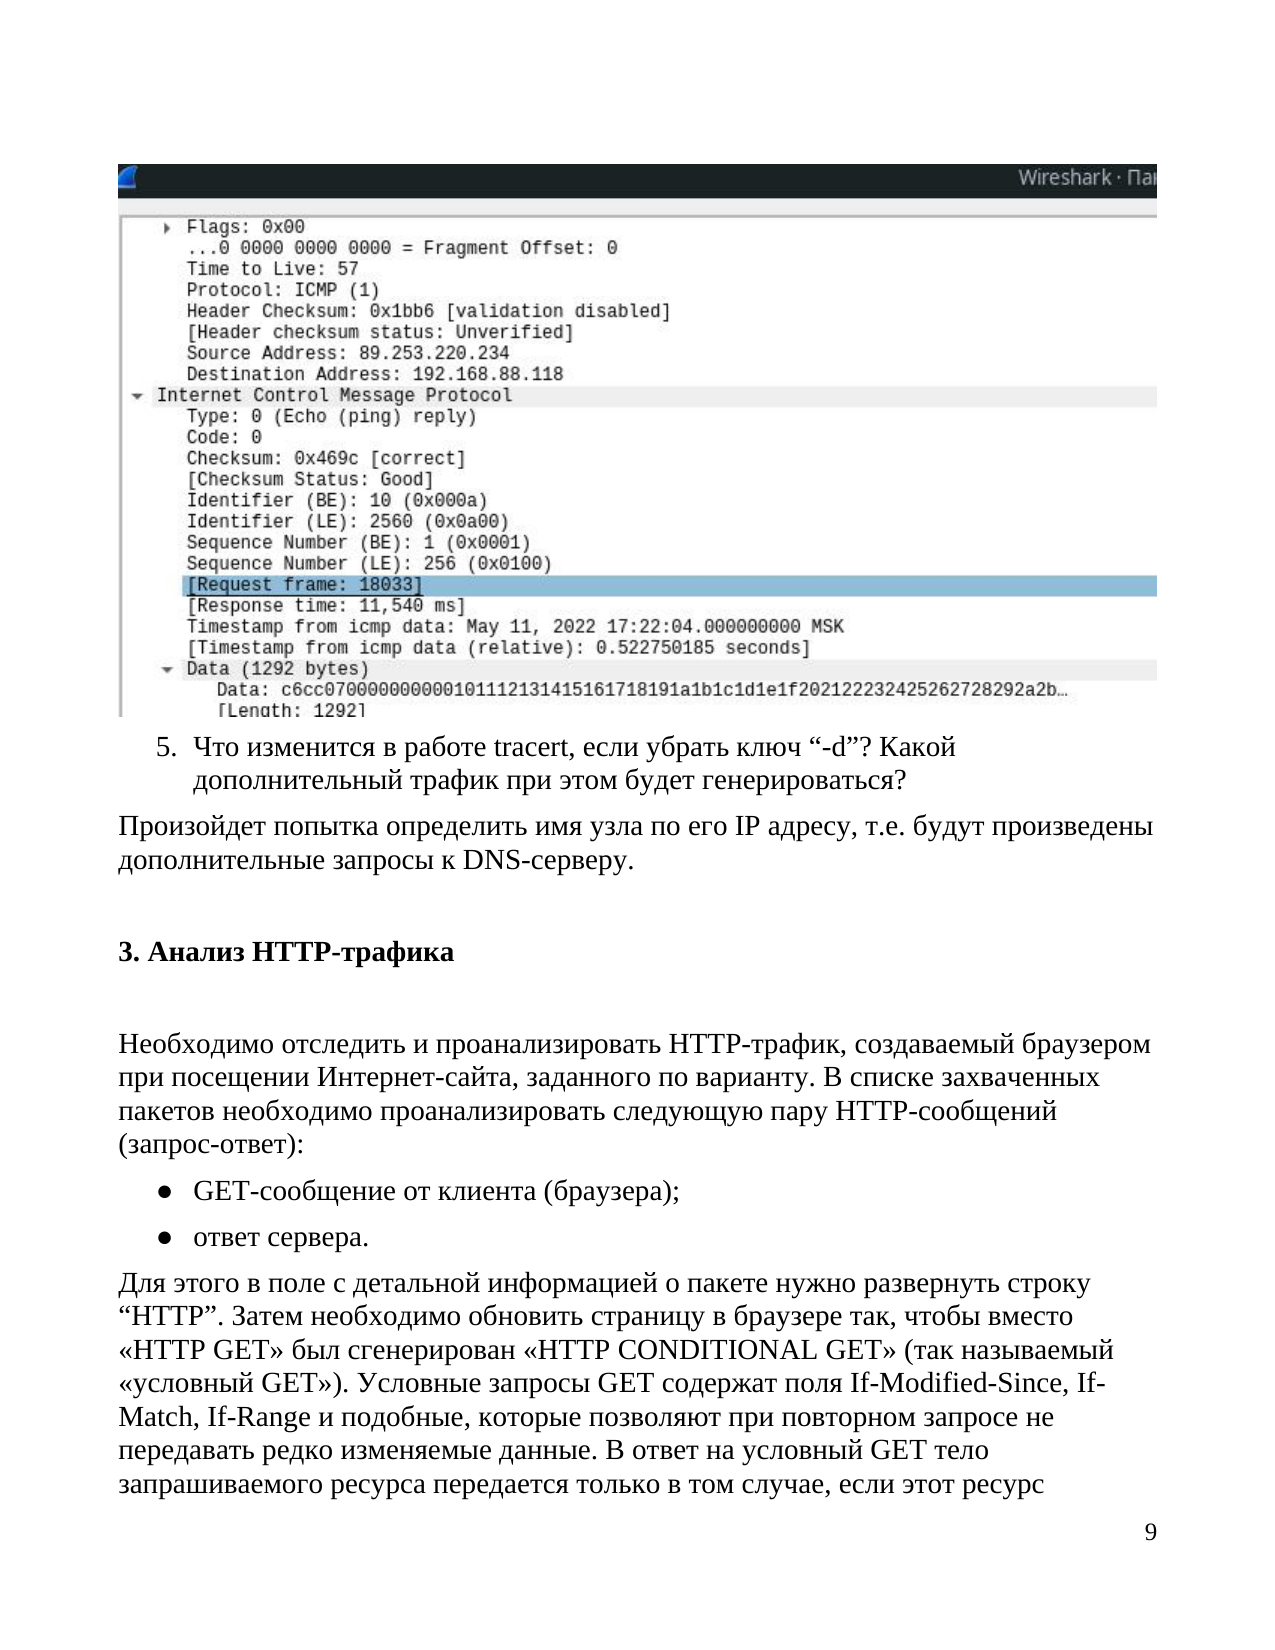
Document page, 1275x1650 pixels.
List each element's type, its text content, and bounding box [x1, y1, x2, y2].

list ответ сервера. [156, 1219, 1157, 1252]
list Что изменится в работе tracert, если убрать ключ “-d”? Какой дополнительный трафик при этом будет генерироваться? [156, 729, 1157, 796]
text 3. Анализ HTTP-трафика [118, 934, 1157, 967]
list GET-сообщение от клиента (браузера); [156, 1173, 1157, 1206]
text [118, 1265, 1157, 1499]
picture [118, 164, 1157, 717]
text Необходимо отследить и проанализировать HTTP-трафик, создаваемый браузером при посещении Интернет-сайта, заданного по варианту. В списке захваченных пакетов необходимо проанализировать следующую пару HTTP-сообщений (запрос-ответ): [118, 1026, 1157, 1160]
text Произойдет попытка определить имя узла по его IP адресу, т.е. будут произведены дополнительные запросы к DNS-серверу. [118, 808, 1157, 875]
